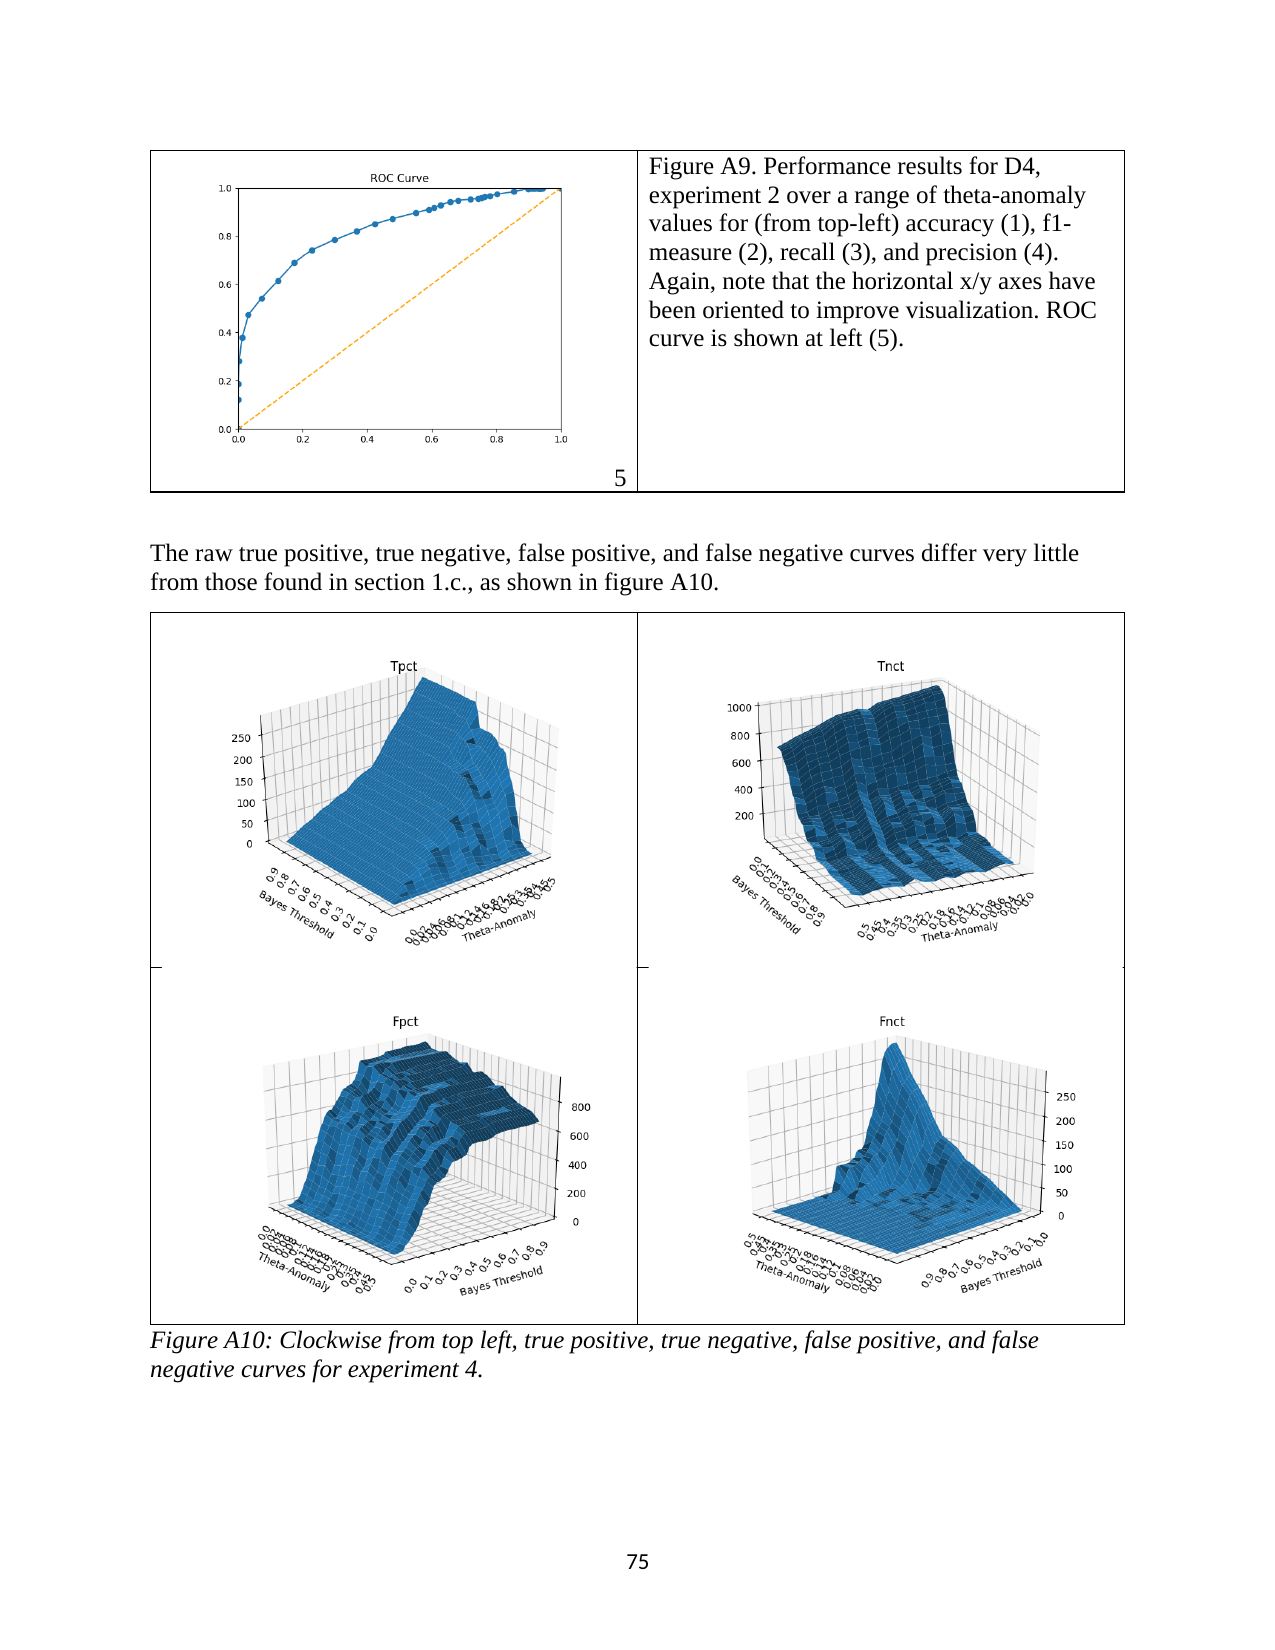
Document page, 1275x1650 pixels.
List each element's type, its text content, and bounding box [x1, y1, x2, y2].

table_cell [151, 968, 161, 1324]
table_cell [638, 968, 648, 1324]
table_cell 5 [151, 151, 637, 491]
picture [648, 613, 1123, 1324]
text The raw true positive, true negative, false positive, and false negative curves differ very little from those found in section 1.c., as shown in figure A10. [150, 538, 1125, 595]
picture [186, 151, 602, 463]
table_header [638, 613, 648, 967]
picture [161, 613, 637, 1324]
table_cell Figure A9. Performance results for D4, experiment 2 over a range of theta-anomaly values for (from top-left) accuracy (1), f1-measure (2), recall (3), and precision (4). Again, note that the horizontal x/y axes have been oriented to improve visualization. ROC curve is shown at left (5). [638, 151, 1124, 491]
table_header [151, 613, 161, 967]
text Figure A10: Clockwise from top left, true positive, true negative, false positive, and false negative curves for experiment 4. [150, 1325, 1125, 1382]
